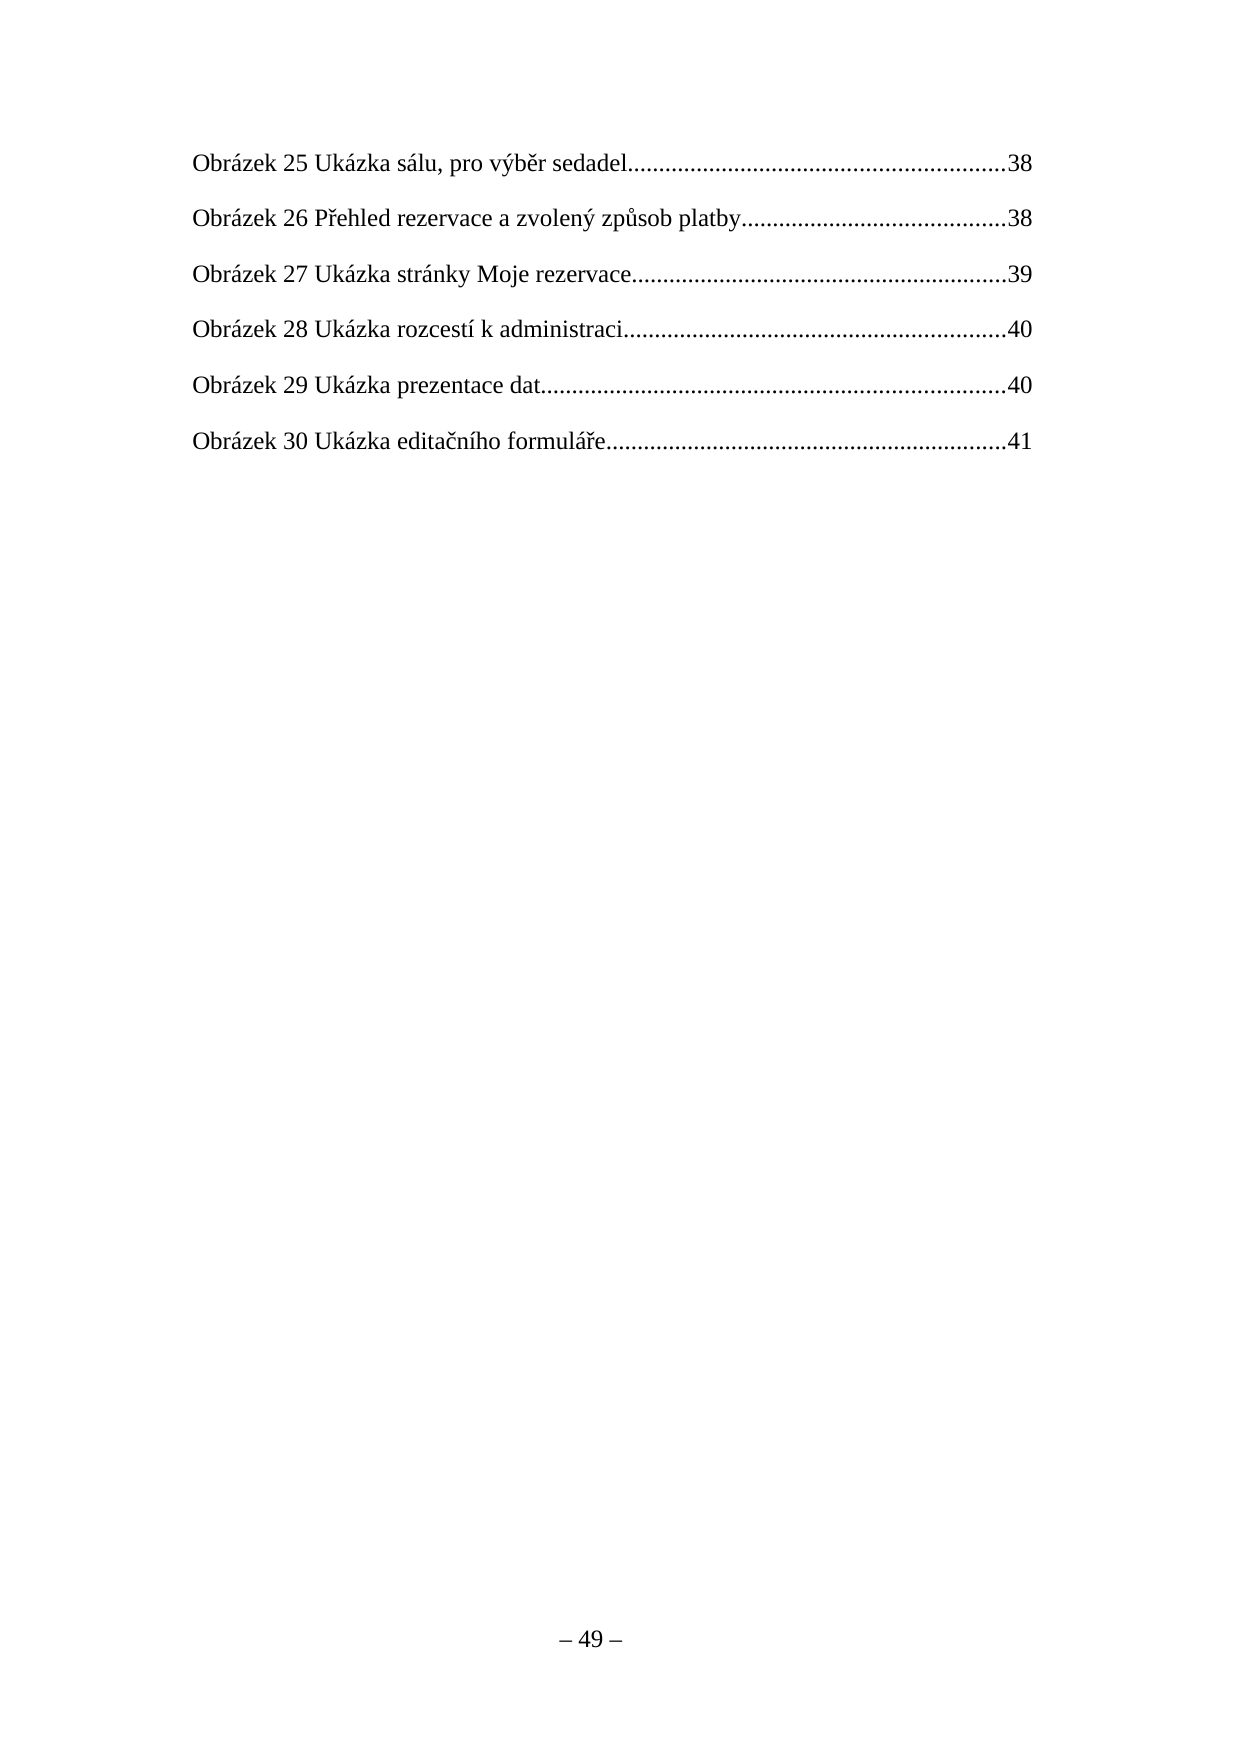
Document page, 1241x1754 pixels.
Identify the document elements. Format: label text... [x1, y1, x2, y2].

text Obrázek 26 Přehled rezervace a zvolený způsob platby 38 [118, 203, 1033, 232]
text Obrázek 30 Ukázka editačního formuláře 41 [118, 426, 1033, 454]
text Obrázek 28 Ukázka rozcestí k administraci 40 [118, 314, 1033, 343]
text Obrázek 25 Ukázka sálu, pro výběr sedadel 38 [118, 148, 1033, 176]
text Obrázek 27 Ukázka stránky Moje rezervace 39 [118, 259, 1033, 288]
text Obrázek 29 Ukázka prezentace dat 40 [118, 370, 1033, 399]
